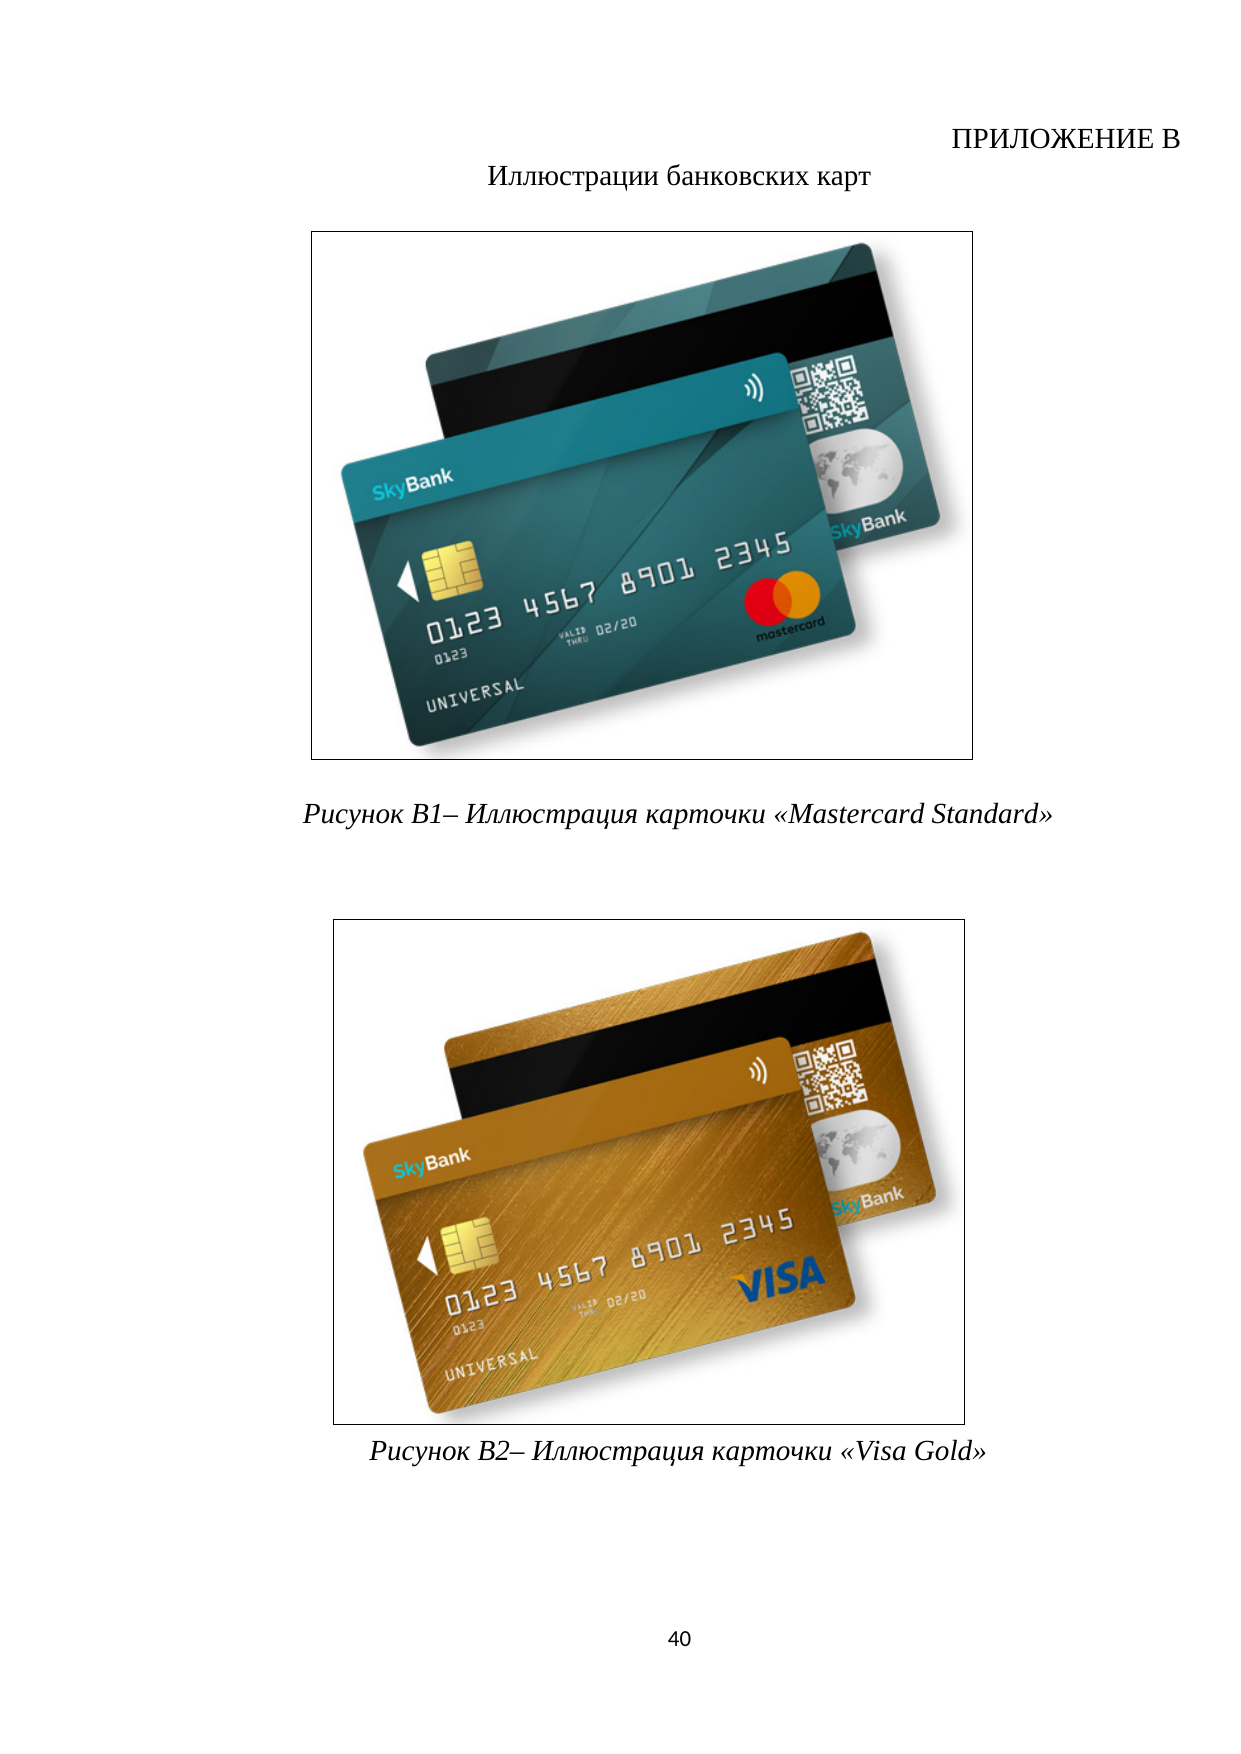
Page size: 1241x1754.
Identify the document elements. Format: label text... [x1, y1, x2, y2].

text Рисунок В2– Иллюстрация карточки «Visa Gold» [177, 1431, 1181, 1468]
text ПРИЛОЖЕНИЕ В [177, 118, 1181, 156]
text Иллюстрации банковских карт [177, 156, 1181, 193]
picture [312, 232, 972, 759]
text Рисунок В1– Иллюстрация карточки «Mastercard Standard» [177, 793, 1181, 831]
picture [334, 920, 964, 1424]
